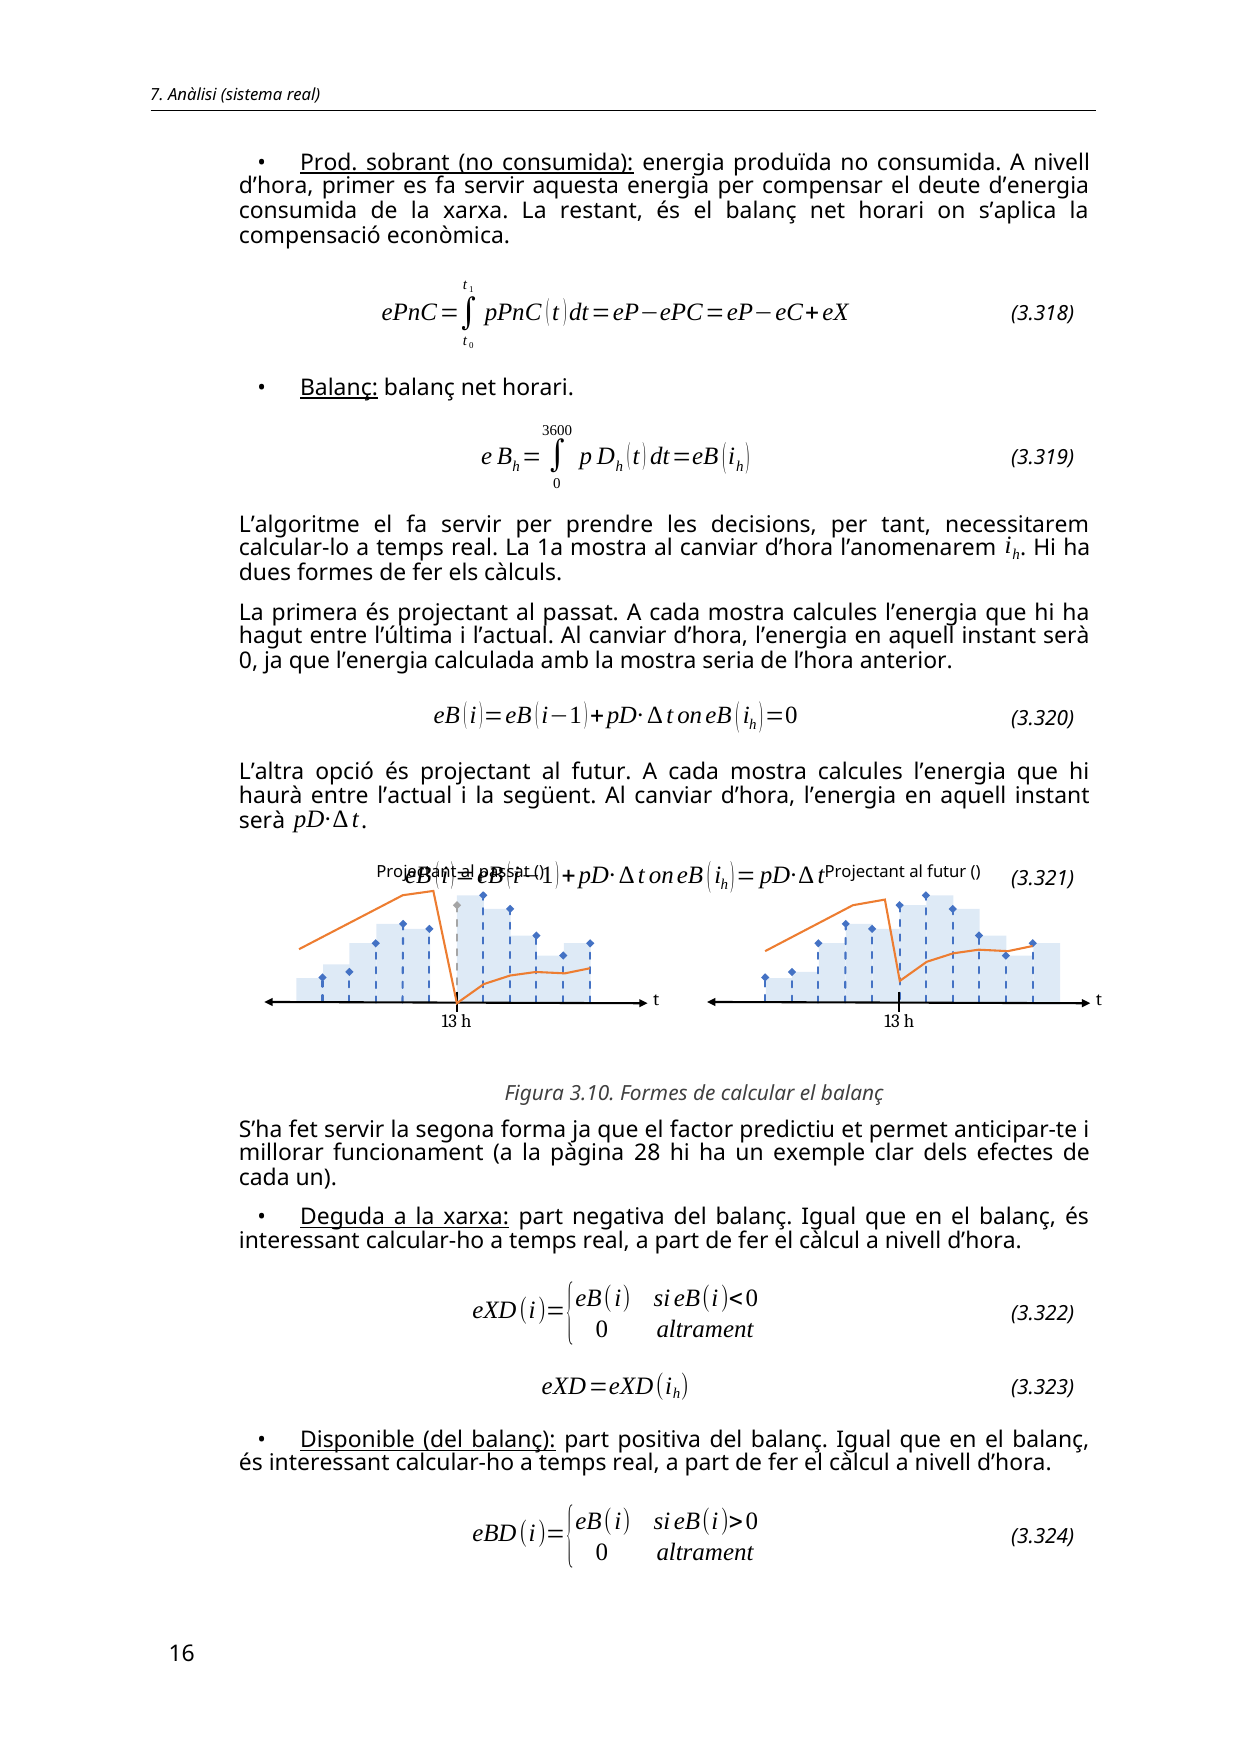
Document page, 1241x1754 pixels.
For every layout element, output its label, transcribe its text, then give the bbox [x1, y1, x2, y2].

list L’algoritme el fa servir per prendre les decisions, per tant, necessitarem calcular-lo a temps real. La 1a mostra al canviar d’hora l’anomenarem . Hi ha dues formes de fer els càlculs. [239, 512, 1090, 588]
list Balanç: balanç net horari. [239, 375, 1090, 400]
list S’ha fet servir la segona forma ja que el factor predictiu et permet anticipar-te i millorar funcionament (a la pàgina 2 hi ha un exemple clar dels efectes de cada un). [239, 1117, 1090, 1192]
table_header [235, 1267, 997, 1358]
table_header [235, 263, 997, 363]
table_cell [235, 1358, 997, 1415]
list Deguda a la xarxa: part negativa del balanç. Igual que en el balanç, és interessant calcular-ho a temps real, a part de fer el càlcul a nivell d’hora. [239, 1205, 1090, 1255]
table_header [235, 413, 997, 500]
table_header [235, 688, 997, 747]
list L’altra opció és projectant al futur. A cada mostra calcules l’energia que hi haurà entre l’actual i la següent. Al canviar d’hora, l’energia en aquell instant serà . [239, 760, 1090, 835]
table_header [235, 847, 997, 907]
list La primera és projectant al passat. A cada mostra calcules l’energia que hi ha hagut entre l’última i l’actual. Al canviar d’hora, l’energia en aquell instant serà 0, ja que l’energia calculada amb la mostra seria de l’hora anterior. [239, 600, 1090, 675]
table_header [235, 1490, 997, 1581]
list Prod. sobrant (no consumida): energia produïda no consumida. A nivell d’hora, primer es fa servir aquesta energia per compensar el deute d’energia consumida de la xarxa. La restant, és el balanç net horari on s’aplica la compensació econòmica. [239, 150, 1090, 250]
list Disponible (del balanç): part positiva del balanç. Igual que en el balanç, és interessant calcular-ho a temps real, a part de fer el càlcul a nivell d’hora. [239, 1428, 1090, 1478]
